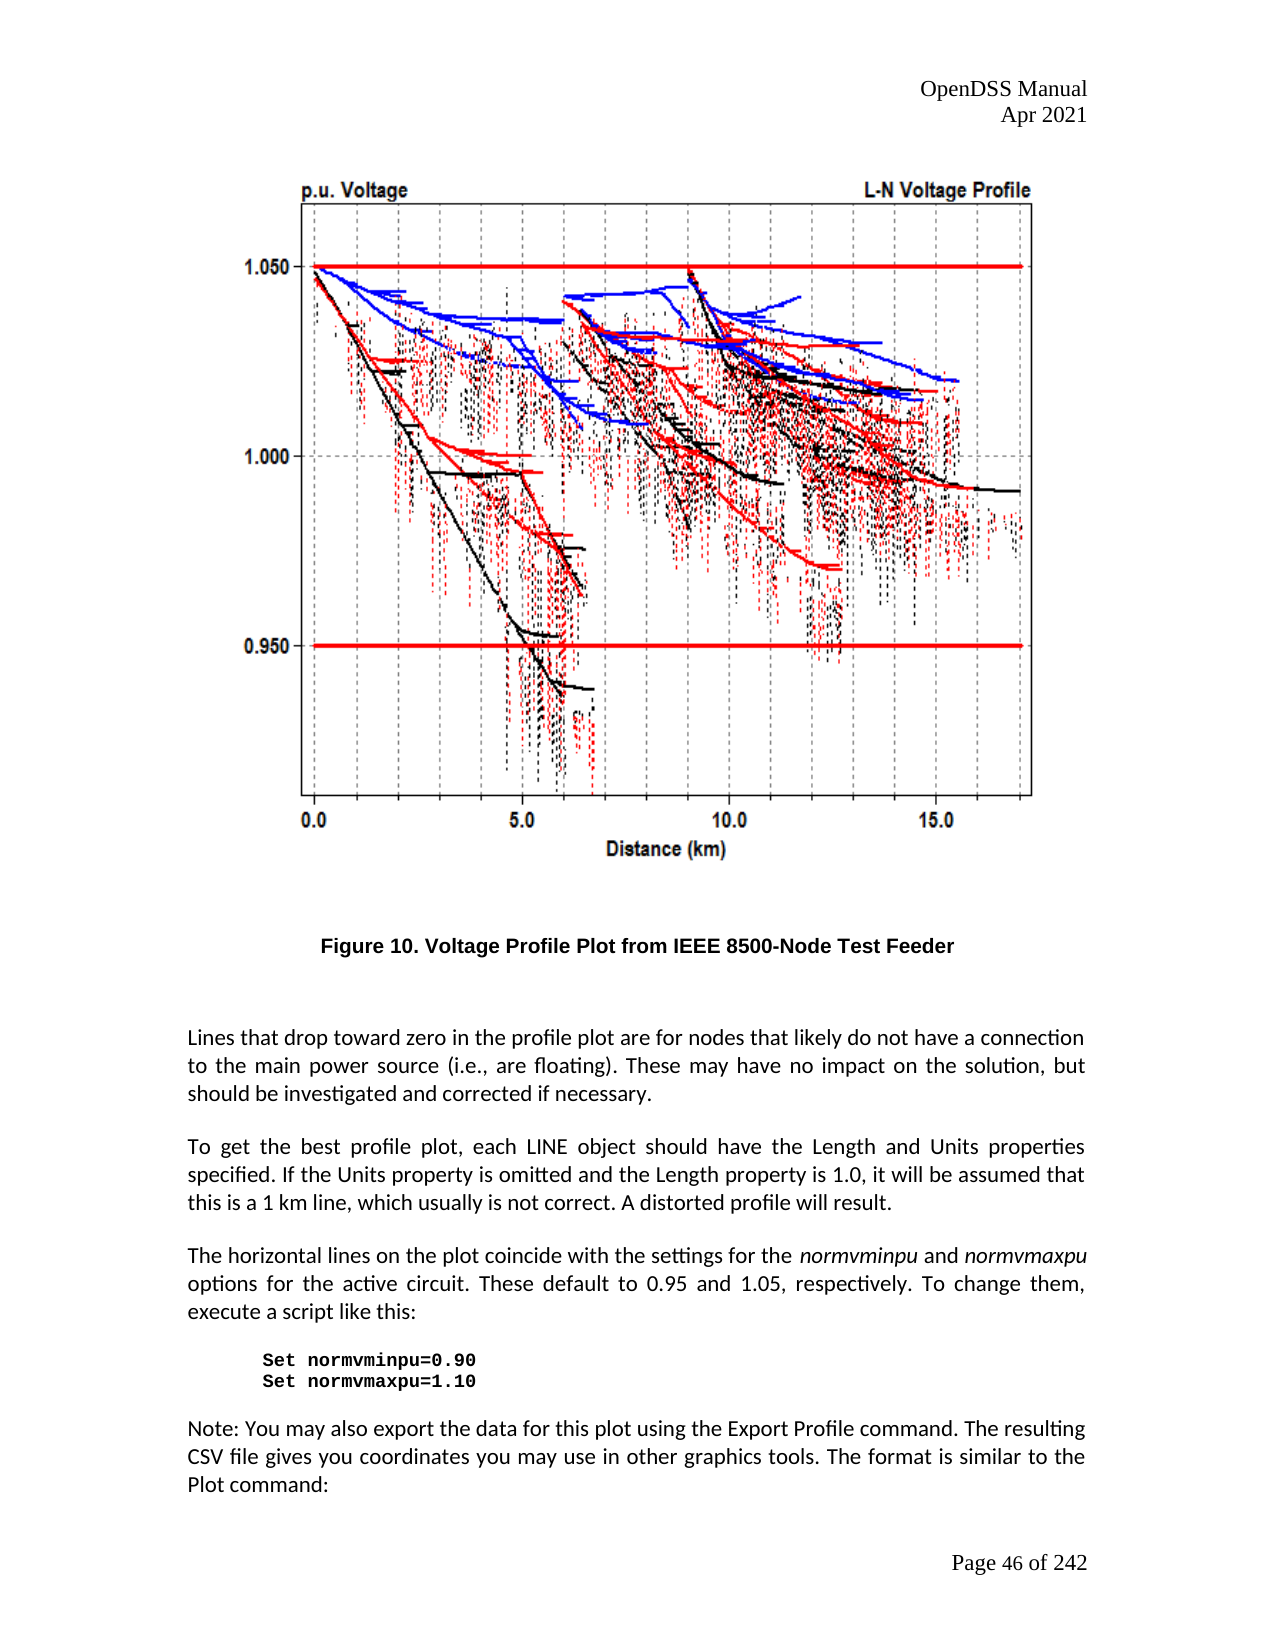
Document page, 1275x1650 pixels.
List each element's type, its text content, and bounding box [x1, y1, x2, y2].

text Note: You may also export the data for this plot using the Export Profile command. The resulting CSV file gives you coordinates you may use in other graphics tools. The format is similar to the Plot command: [187, 1414, 1087, 1498]
picture [187, 152, 1088, 909]
text The horizontal lines on the plot coincide with the settings for the normvminpu and normvmaxpu options for the active circuit. These default to 0.95 and 1.05, respectively. To change them, execute a script like this: [187, 1241, 1087, 1326]
text Set normvminpu=0.90 [262, 1351, 1087, 1372]
text Set normvmaxpu=1.10 [262, 1372, 1087, 1393]
text To get the best profile plot, each LINE object should have the Length and Units properties specified. If the Units property is omitted and the Length property is 1.0, it will be assumed that this is a 1 km line, which usually is not correct. A distorted profile will result. [187, 1132, 1087, 1216]
text Lines that drop toward zero in the profile plot are for nodes that likely do not have a connection to the main power source (i.e., are floating). These may have no impact on the solution, but should be investigated and corrected if necessary. [187, 1023, 1087, 1107]
